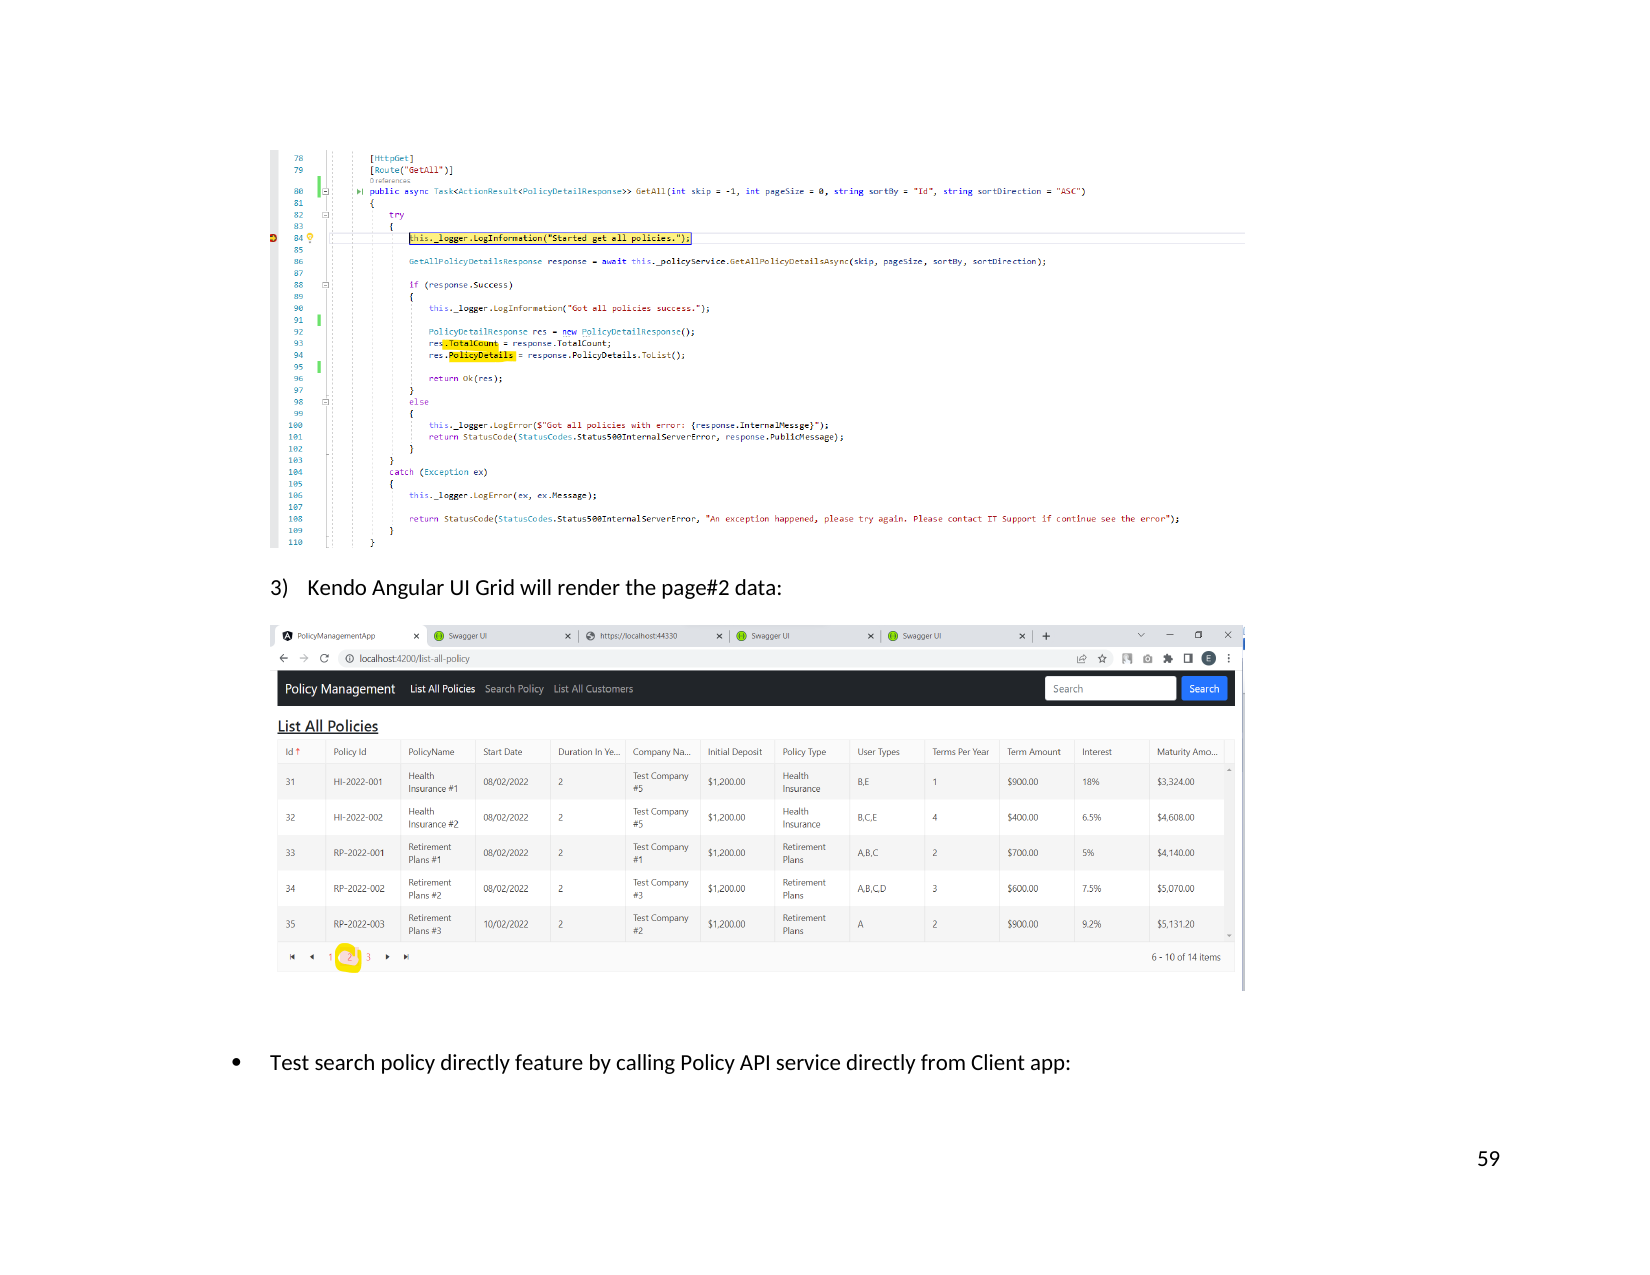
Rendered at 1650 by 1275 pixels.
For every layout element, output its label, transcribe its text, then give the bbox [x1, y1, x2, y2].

picture [270, 150, 1245, 548]
list Kendo Angular UI Grid will render the page#2 data: [270, 573, 1500, 601]
picture [270, 625, 1245, 991]
list Test search policy directly feature by calling Policy API service directly from Client app: [232, 1048, 1500, 1076]
